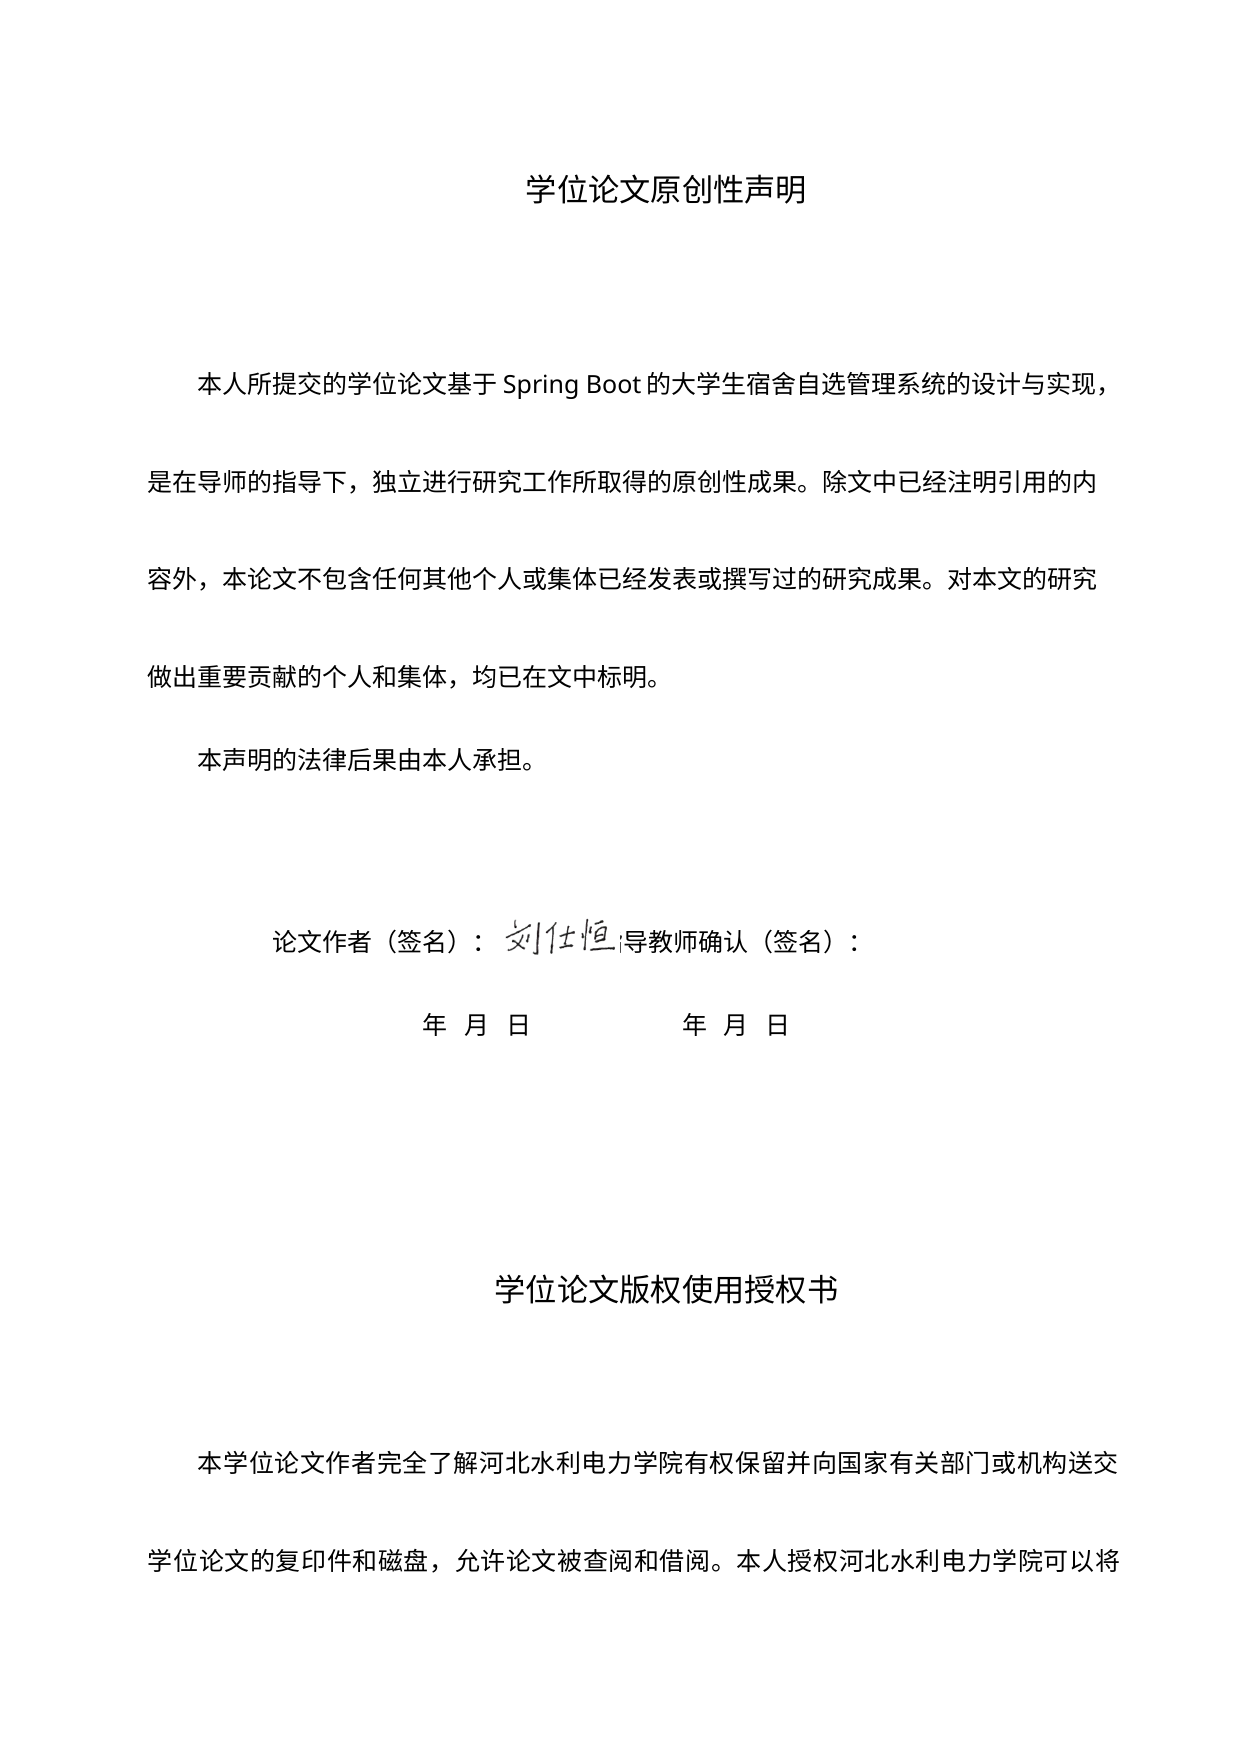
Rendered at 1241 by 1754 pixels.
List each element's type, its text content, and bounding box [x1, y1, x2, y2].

text 学位论文原创性声明 [148, 155, 1122, 220]
text 学位论文版权使用授权书 [148, 1255, 1122, 1320]
text 年 月 日 年 月 日 [148, 991, 1122, 1056]
text 本声明的法律后果由本人承担。 [148, 726, 1122, 791]
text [148, 1429, 1122, 1592]
text 论文作者（签名）： 指导教师确认（签名）： [148, 908, 1122, 973]
text 本人所提交的学位论文基于Spring Boot的大学生宿舍自选管理系统的设计与实现，是在导师的指导下，独立进行研究工作所取得的原创性成果。除文中已经注明引用的内容外，本论文不包含任何其他个人或集体已经发表或撰写过的研究成果。对本文的研究做出重要贡献的个人和集体，均已在文中标明。 [148, 350, 1122, 708]
picture [497, 911, 621, 962]
